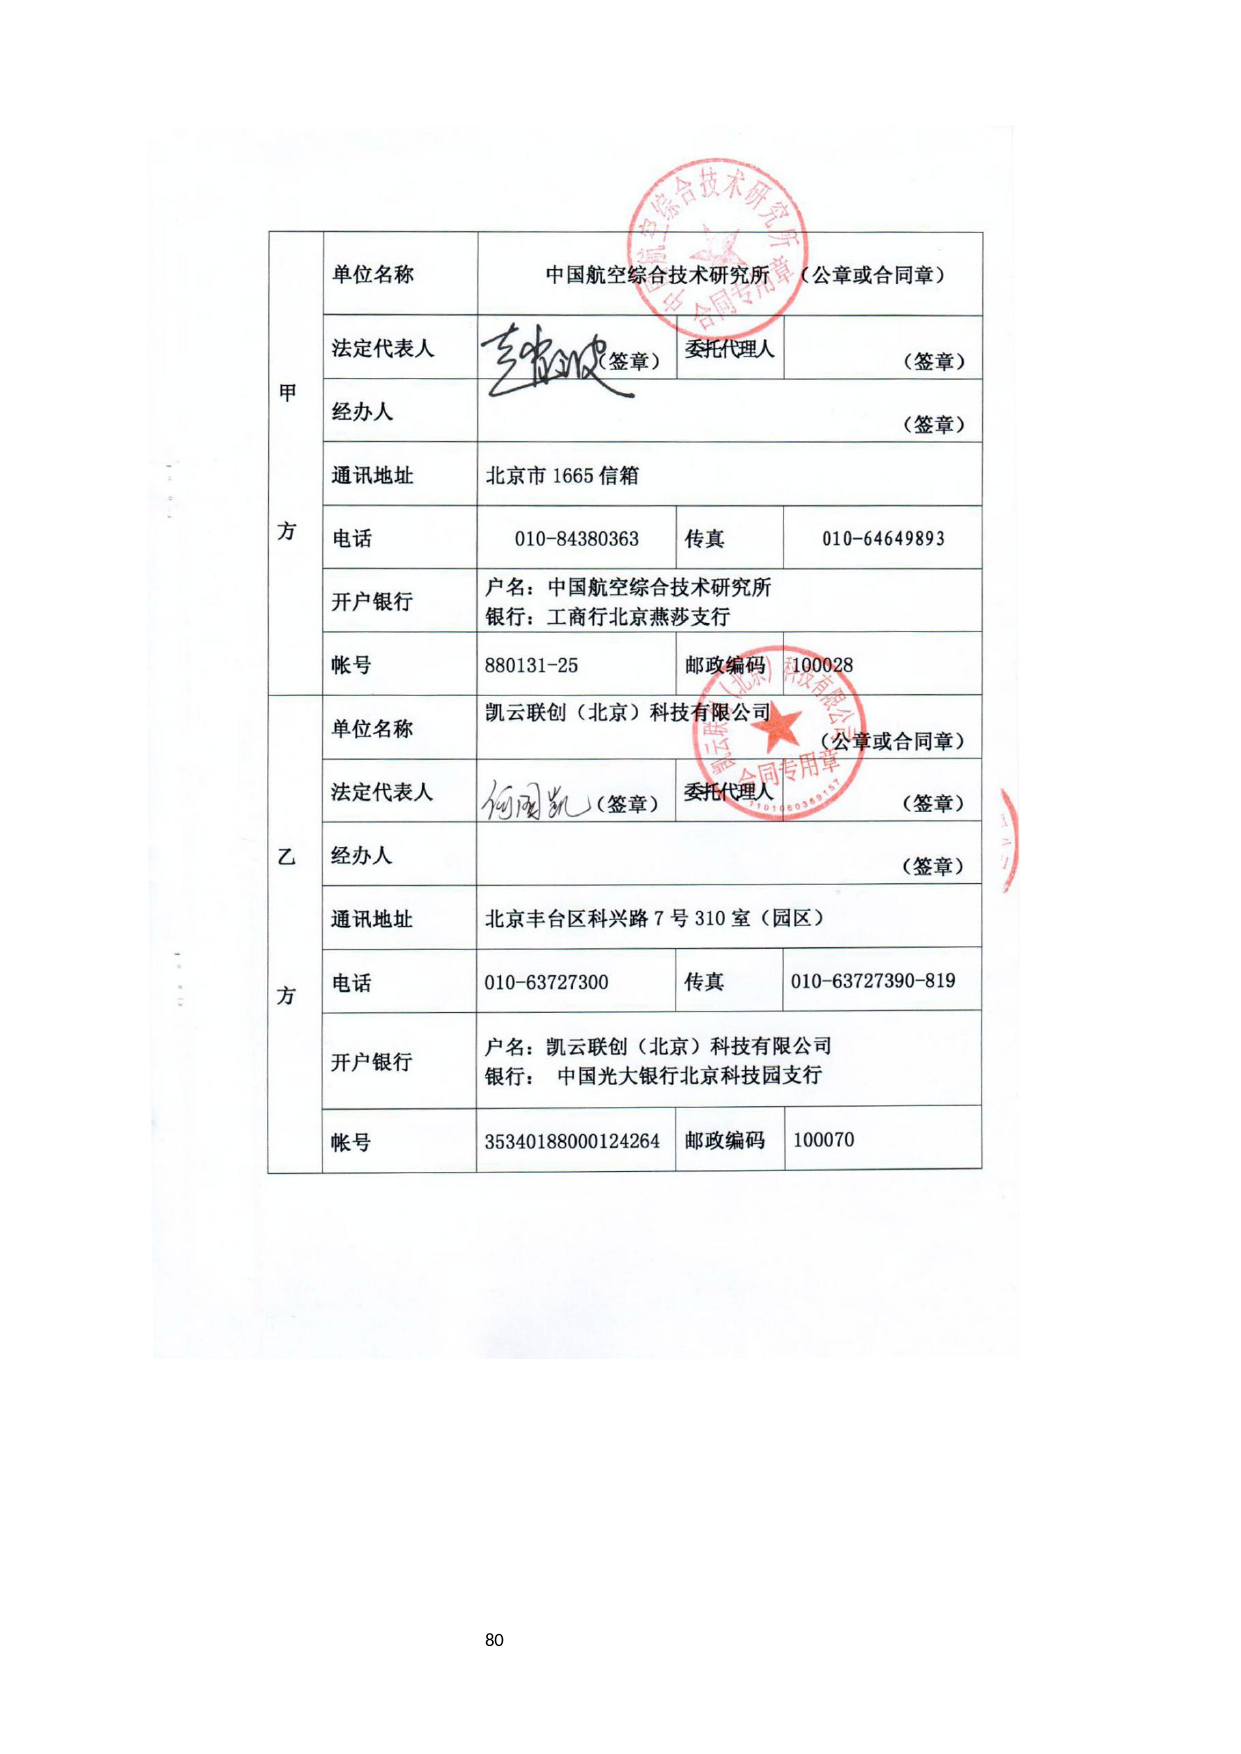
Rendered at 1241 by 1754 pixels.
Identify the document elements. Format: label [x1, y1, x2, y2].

picture [147, 125, 1020, 1359]
